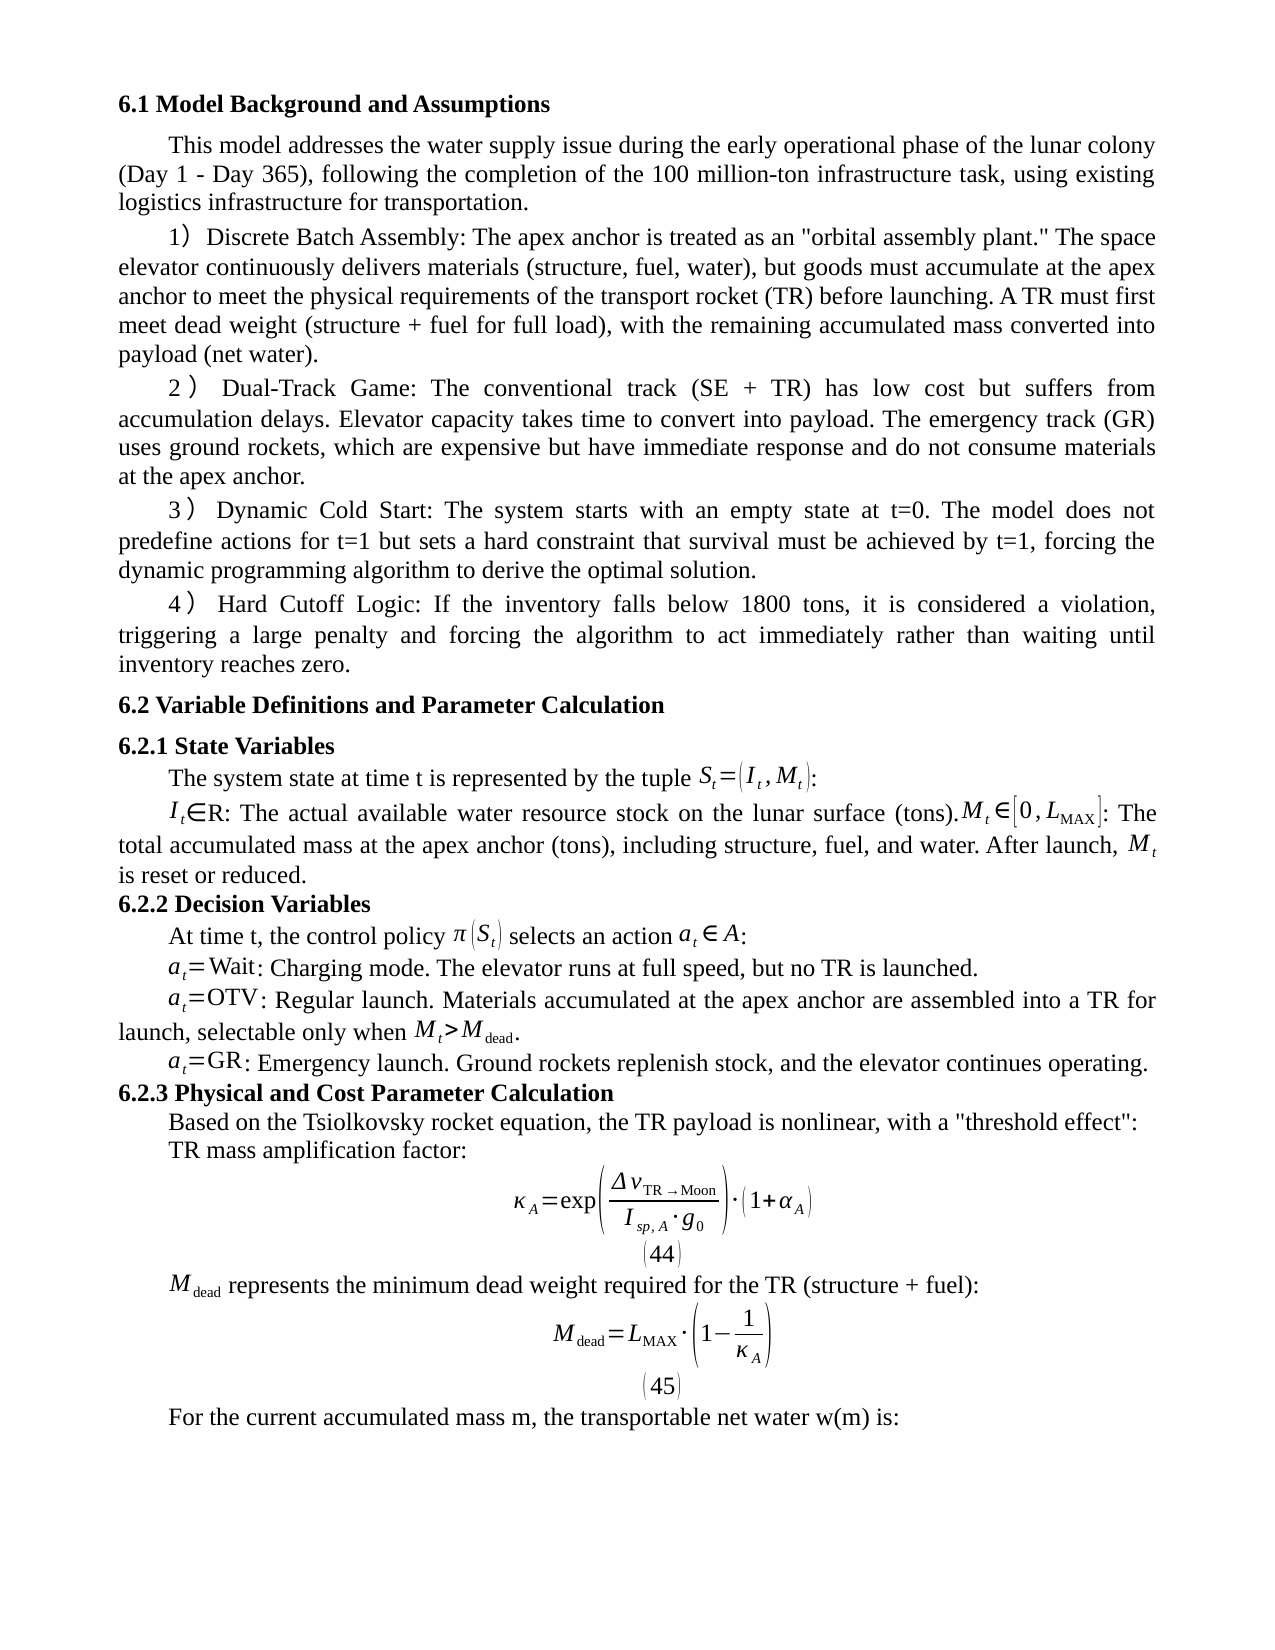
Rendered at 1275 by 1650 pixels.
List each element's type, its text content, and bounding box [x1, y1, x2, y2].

text 6.2 Variable Definitions and Parameter Calculation [118, 690, 1157, 719]
text 4）Hard Cutoff Logic: If the inventory falls below 1800 tons, it is considered a violation, triggering a large penalty and forcing the algorithm to act immediately rather than waiting until inventory reaches zero. [118, 584, 1157, 677]
text ∈R: The actual available water resource stock on the lunar surface (tons).: The total accumulated mass at the apex anchor (tons), including structure, fuel, and water. After launch, is reset or reduced. [118, 794, 1157, 889]
text At time t, the control policy selects an action : [118, 918, 1157, 953]
text 2）Dual-Track Game: The conventional track (SE + TR) has low cost but suffers from accumulation delays. Elevator capacity takes time to convert into payload. The emergency track (GR) uses ground rockets, which are expensive but have immediate response and do not consume materials at the apex anchor. [118, 367, 1157, 490]
text represents the minimum dead weight required for the TR (structure + fuel): [118, 1269, 1157, 1301]
text : Charging mode. The elevator runs at full speed, but no TR is launched. [118, 953, 1157, 984]
text The system state at time t is represented by the tuple : [118, 760, 1157, 794]
text 1）Discrete Batch Assembly: The apex anchor is treated as an "orbital assembly plant." The space elevator continuously delivers materials (structure, fuel, water), but goods must accumulate at the apex anchor to meet the physical requirements of the transport rocket (TR) before launching. A TR must first meet dead weight (structure + fuel for full load), with the remaining accumulated mass converted into payload (net water). [118, 216, 1157, 367]
text : Emergency launch. Ground rockets replenish stock, and the elevator continues operating. [118, 1047, 1157, 1078]
text 6.2.2 Decision Variables [118, 889, 1157, 918]
text This model addresses the water supply issue during the early operational phase of the lunar colony (Day 1 - Day 365), following the completion of the 100 million-ton infrastructure task, using existing logistics infrastructure for transportation. [118, 130, 1157, 216]
text For the current accumulated mass m, the transportable net water w(m) is: [118, 1402, 1157, 1431]
text Based on the Tsiolkovsky rocket equation, the TR payload is nonlinear, with a "threshold effect": [118, 1107, 1157, 1136]
text : Regular launch. Materials accumulated at the apex anchor are assembled into a TR for launch, selectable only when . [118, 984, 1157, 1047]
text 3）Dynamic Cold Start: The system starts with an empty state at t=0. The model does not predefine actions for t=1 but sets a hard constraint that survival must be achieved by t=1, forcing the dynamic programming algorithm to derive the optimal solution. [118, 490, 1157, 584]
text 6.2.1 State Variables [118, 731, 1157, 760]
text TR mass amplification factor: [118, 1136, 1157, 1164]
text 6.2.3 Physical and Cost Parameter Calculation [118, 1078, 1157, 1107]
text 6.1 Model Background and Assumptions [118, 89, 1157, 117]
